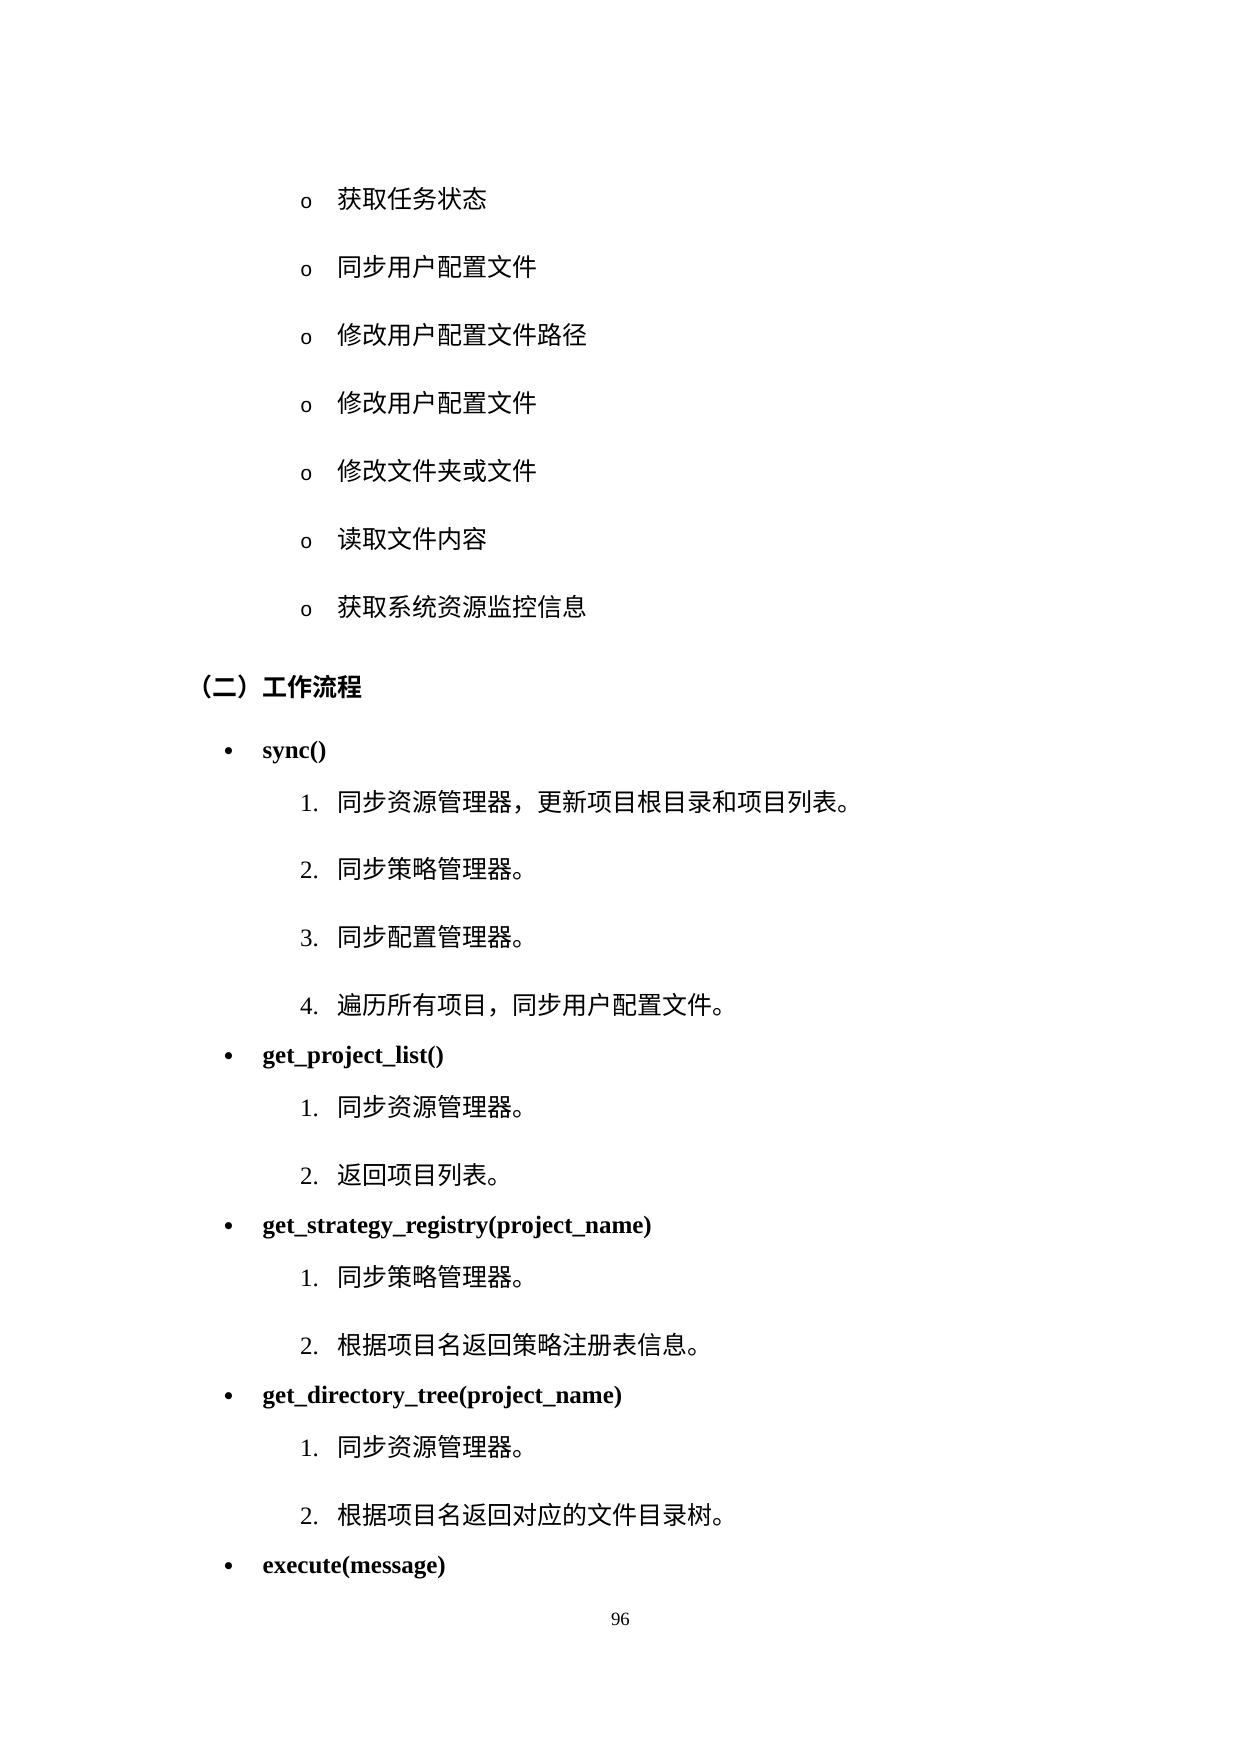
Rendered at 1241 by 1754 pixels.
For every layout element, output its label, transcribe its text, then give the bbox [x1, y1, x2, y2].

list 修改用户配置文件 [300, 368, 1053, 436]
list 同步策略管理器。 [300, 1242, 1053, 1309]
list 根据项目名返回对应的文件目录树。 [300, 1479, 1053, 1547]
list 修改用户配置文件路径 [300, 300, 1053, 368]
list 同步资源管理器。 [300, 1072, 1053, 1140]
list 同步资源管理器。 [300, 1411, 1053, 1479]
list 同步策略管理器。 [300, 834, 1053, 902]
list 遍历所有项目，同步用户配置文件。 [300, 970, 1053, 1038]
list sync() [225, 732, 1053, 766]
list get_strategy_registry(project_name) [225, 1208, 1053, 1242]
list get_directory_tree(project_name) [225, 1377, 1053, 1411]
list 根据项目名返回策略注册表信息。 [300, 1309, 1053, 1377]
list execute(message) [225, 1547, 1053, 1581]
list 获取任务状态 [300, 164, 1053, 232]
list 获取系统资源监控信息 [300, 571, 1053, 639]
list 读取文件内容 [300, 503, 1053, 571]
list 修改文件夹或文件 [300, 436, 1053, 503]
list 同步用户配置文件 [300, 232, 1053, 300]
text （二）工作流程 [187, 652, 1053, 720]
list 同步资源管理器，更新项目根目录和项目列表。 [300, 766, 1053, 834]
list 同步配置管理器。 [300, 902, 1053, 970]
list get_project_list() [225, 1038, 1053, 1072]
list 返回项目列表。 [300, 1140, 1053, 1208]
